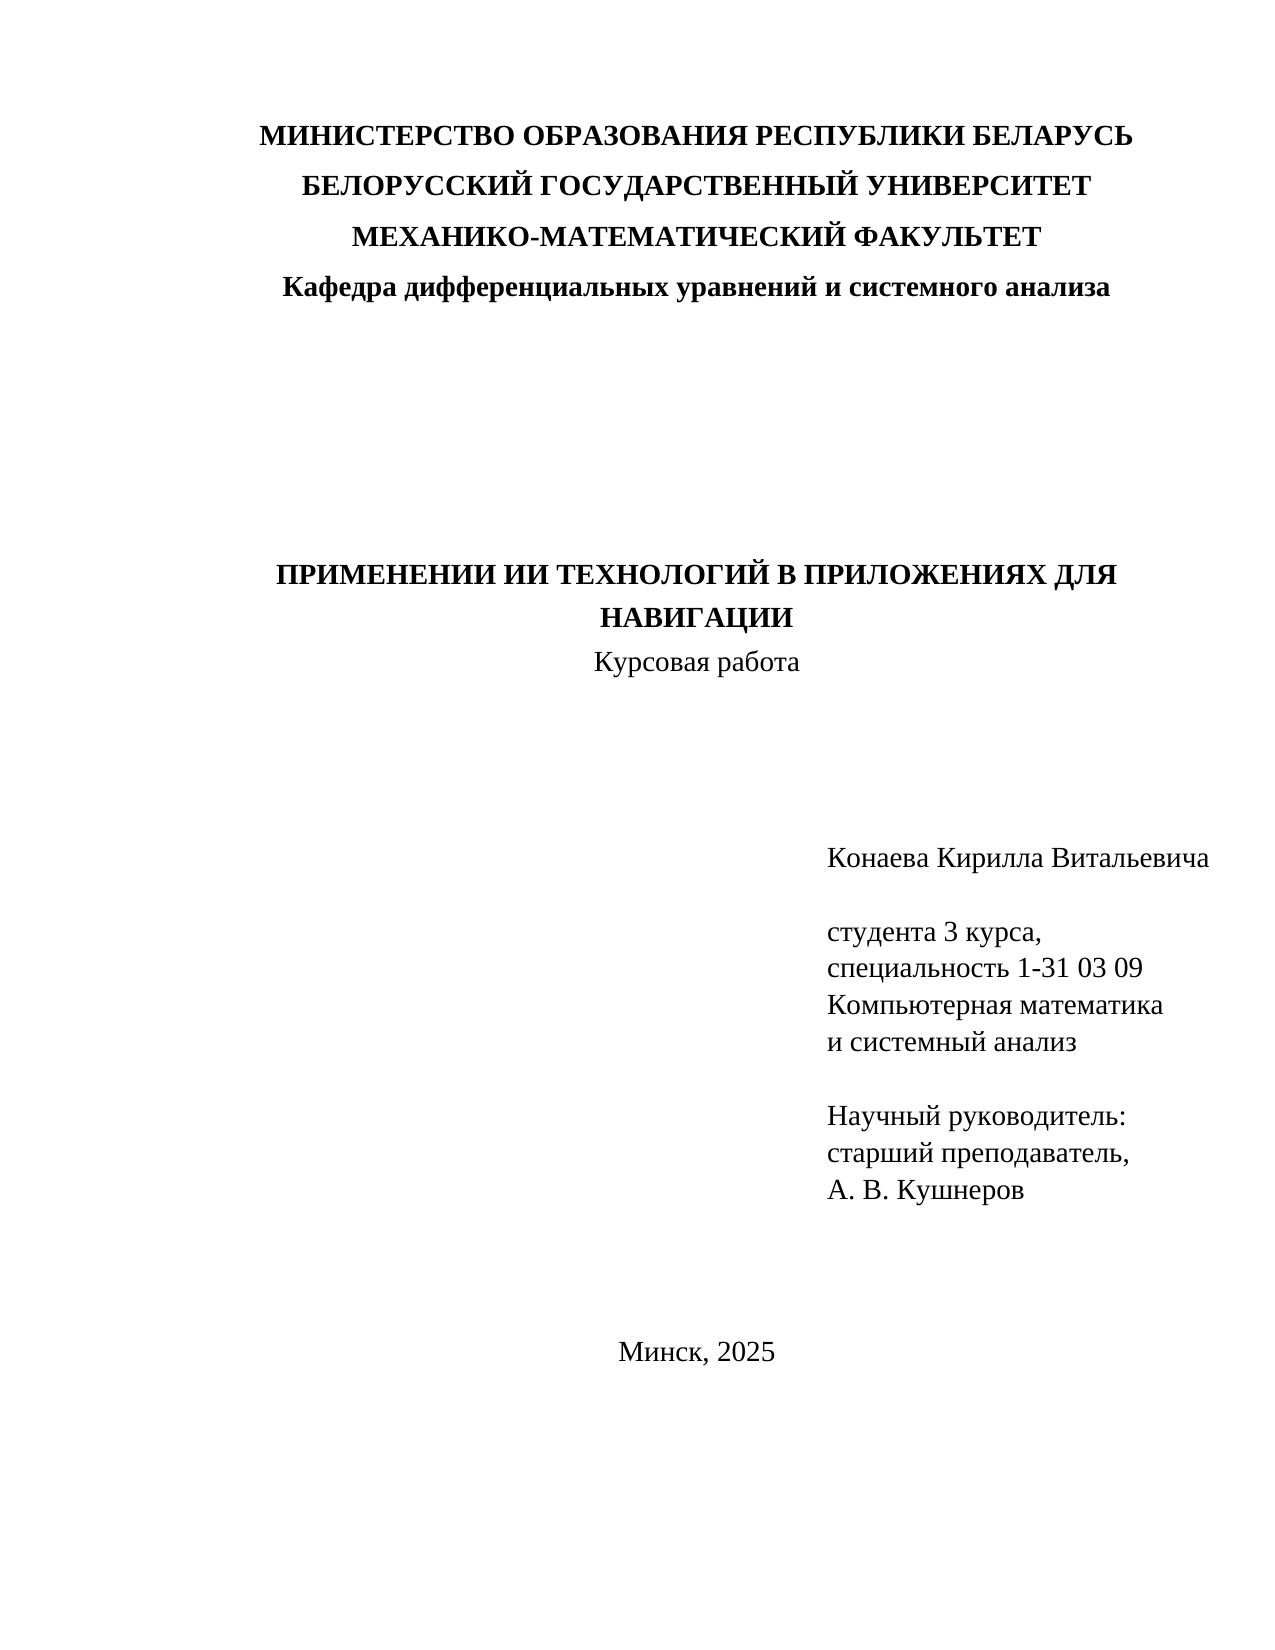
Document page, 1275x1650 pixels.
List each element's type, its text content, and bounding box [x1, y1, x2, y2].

text Конаева Кирилла Витальевича студента 3 курса, специальность 1-31 03 09 Компьютерная математика и системный анализ Научный руководитель: старший преподаватель, А. В. Кушнеров [827, 840, 1216, 1205]
text ПРИМЕНЕНИИ ИИ ТЕХНОЛОГИЙ В ПРИЛОЖЕНИЯХ ДЛЯ НАВИГАЦИИ [177, 557, 1216, 634]
text Минск, 2025 [177, 1334, 1216, 1367]
text Курсовая работа [177, 644, 1216, 677]
text МИНИСТЕРСТВО ОБРАЗОВАНИЯ РЕСПУБЛИКИ БЕЛАРУСЬ БЕЛОРУССКИЙ ГОСУДАРСТВЕННЫЙ УНИВЕРСИТЕТ МЕХАНИКО-МАТЕМАТИЧЕСКИЙ ФАКУЛЬТЕТ Кафедра дифференциальных уравнений и системного анализа [177, 118, 1216, 303]
